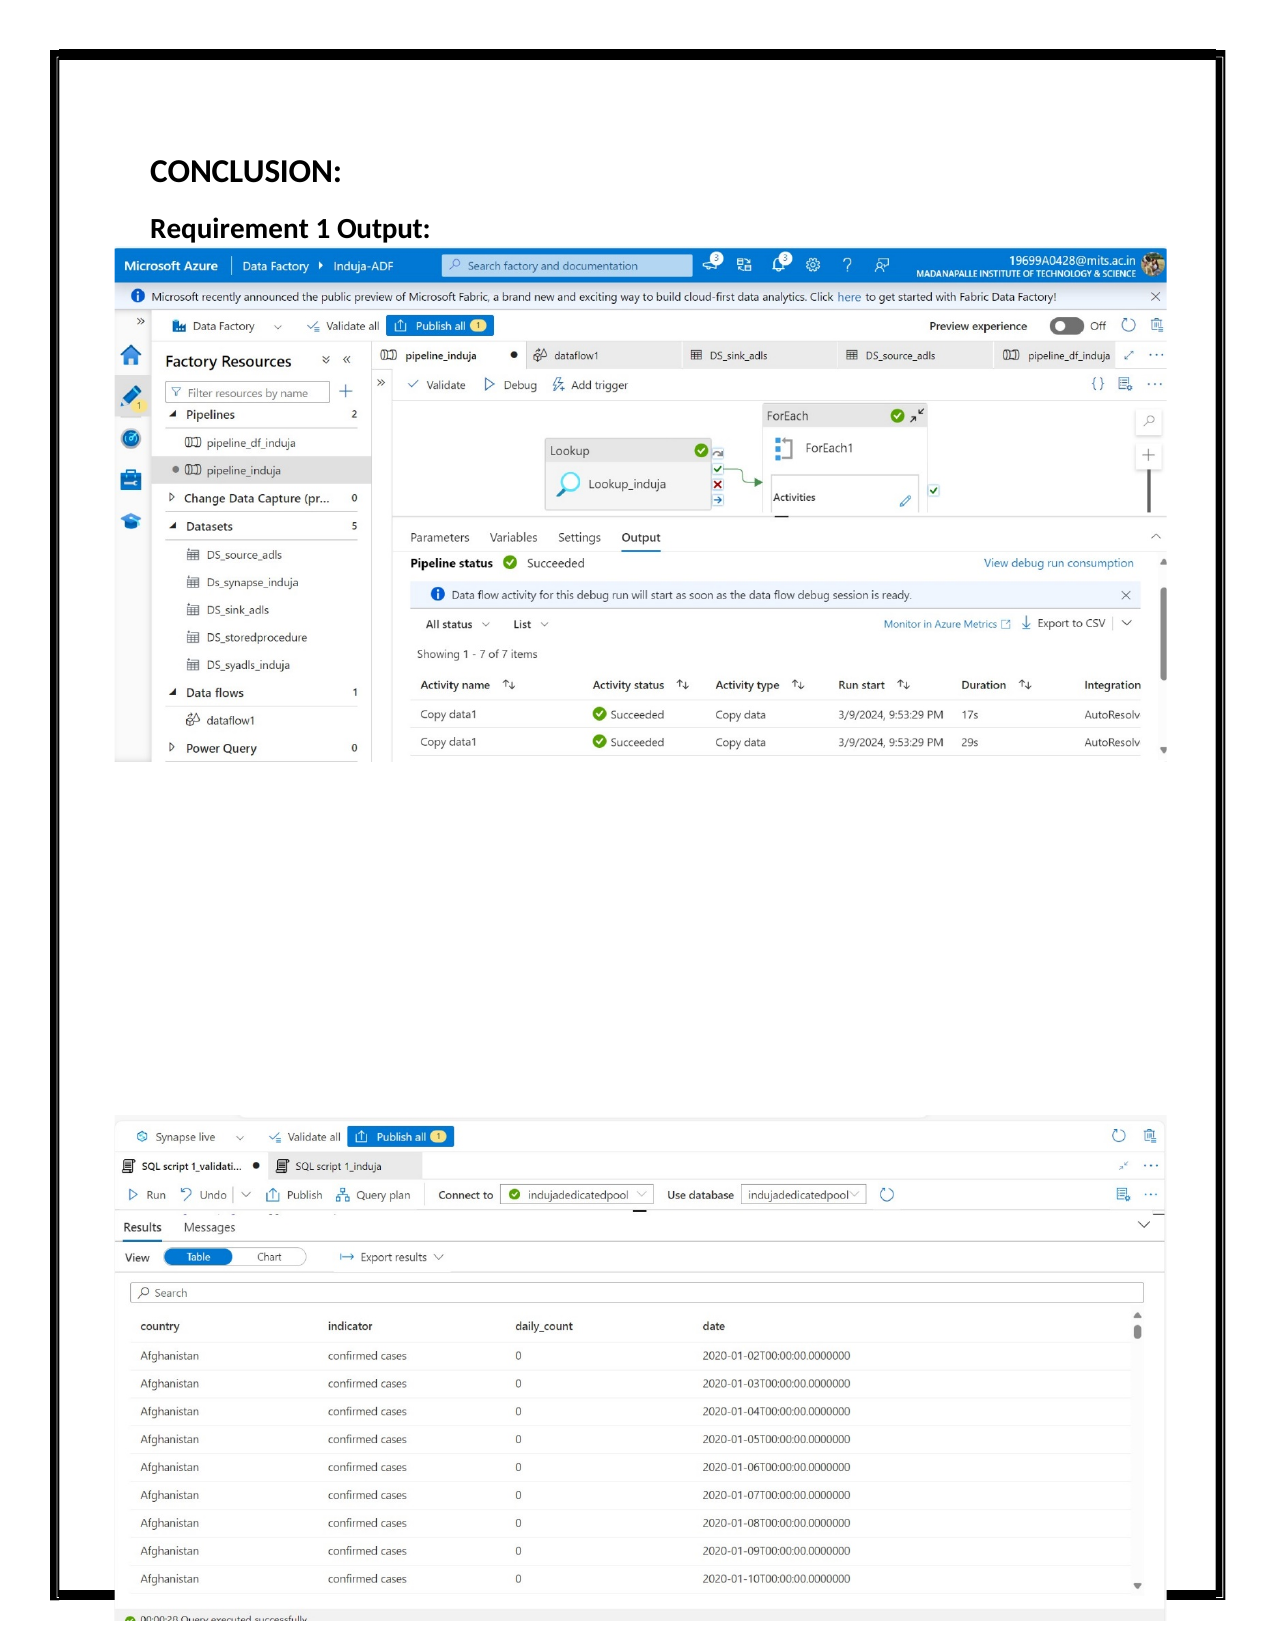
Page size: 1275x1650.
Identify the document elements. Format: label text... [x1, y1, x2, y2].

picture [114, 246, 1167, 762]
text Requirement 1 Output: [150, 211, 1167, 246]
picture [59, 1115, 1216, 1621]
subtitle CONCLUSION: [150, 150, 1167, 191]
picture [59, 49, 1216, 60]
